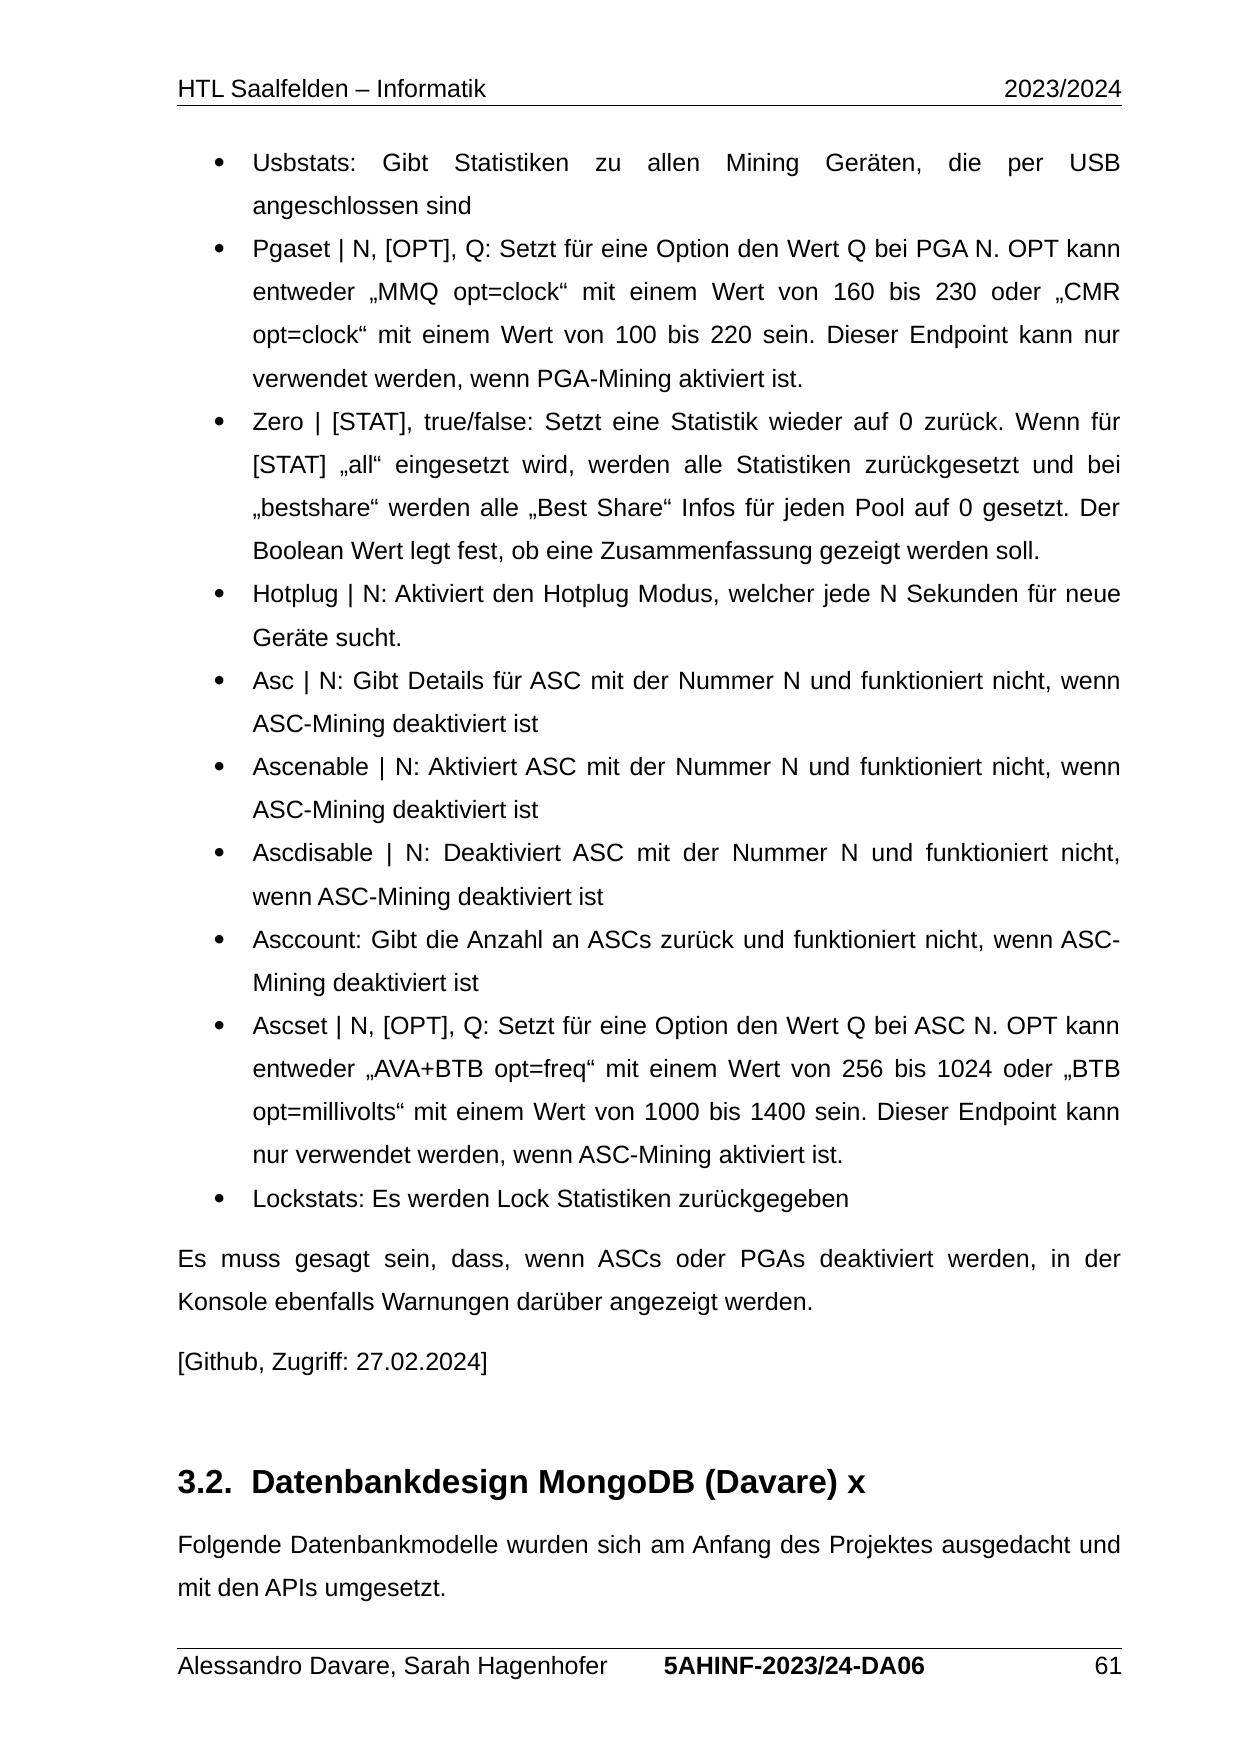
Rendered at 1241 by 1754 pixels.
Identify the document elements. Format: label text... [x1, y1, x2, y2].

list Lockstats: Es werden Lock Statistiken zurückgegeben [215, 1184, 1122, 1212]
text Es muss gesagt sein, dass, wenn ASCs oder PGAs deaktiviert werden, in der Konsole ebenfalls Warnungen darüber angezeigt werden. [177, 1243, 1122, 1315]
list Usbstats: Gibt Statistiken zu allen Mining Geräten, die per USB angeschlossen sind [215, 148, 1122, 220]
list Hotplug | N: Aktiviert den Hotplug Modus, welcher jede N Sekunden für neue Geräte sucht. [215, 579, 1122, 651]
text Folgende Datenbankmodelle wurden sich am Anfang des Projektes ausgedacht und mit den APIs umgesetzt. [177, 1530, 1122, 1602]
list Pgaset | N, [OPT], Q: Setzt für eine Option den Wert Q bei PGA N. OPT kann entweder „MMQ opt=clock“ mit einem Wert von 160 bis 230 oder „CMR opt=clock“ mit einem Wert von 100 bis 220 sein. Dieser Endpoint kann nur verwendet werden, wenn PGA-Mining aktiviert ist. [215, 234, 1122, 392]
list Asccount: Gibt die Anzahl an ASCs zurück und funktioniert nicht, wenn ASC-Mining deaktiviert ist [215, 925, 1122, 997]
list Ascset | N, [OPT], Q: Setzt für eine Option den Wert Q bei ASC N. OPT kann entweder „AVA+BTB opt=freq“ mit einem Wert von 256 bis 1024 oder „BTB opt=millivolts“ mit einem Wert von 1000 bis 1400 sein. Dieser Endpoint kann nur verwendet werden, wenn ASC-Mining aktiviert ist. [215, 1011, 1122, 1169]
list Ascdisable | N: Deaktiviert ASC mit der Nummer N und funktioniert nicht, wenn ASC-Mining deaktiviert ist [215, 838, 1122, 910]
list Ascenable | N: Aktiviert ASC mit der Nummer N und funktioniert nicht, wenn ASC-Mining deaktiviert ist [215, 752, 1122, 824]
subtitle Datenbankdesign MongoDB (Davare) x [177, 1462, 1122, 1501]
list Zero | [STAT], true/false: Setzt eine Statistik wieder auf 0 zurück. Wenn für [STAT] „all“ eingesetzt wird, werden alle Statistiken zurückgesetzt und bei „bestshare“ werden alle „Best Share“ Infos für jeden Pool auf 0 gesetzt. Der Boolean Wert legt fest, ob eine Zusammenfassung gezeigt werden soll. [215, 407, 1122, 565]
list Asc | N: Gibt Details für ASC mit der Nummer N und funktioniert nicht, wenn ASC-Mining deaktiviert ist [215, 666, 1122, 738]
text [Github, Zugriff: 27.02.2024] [177, 1346, 1122, 1375]
